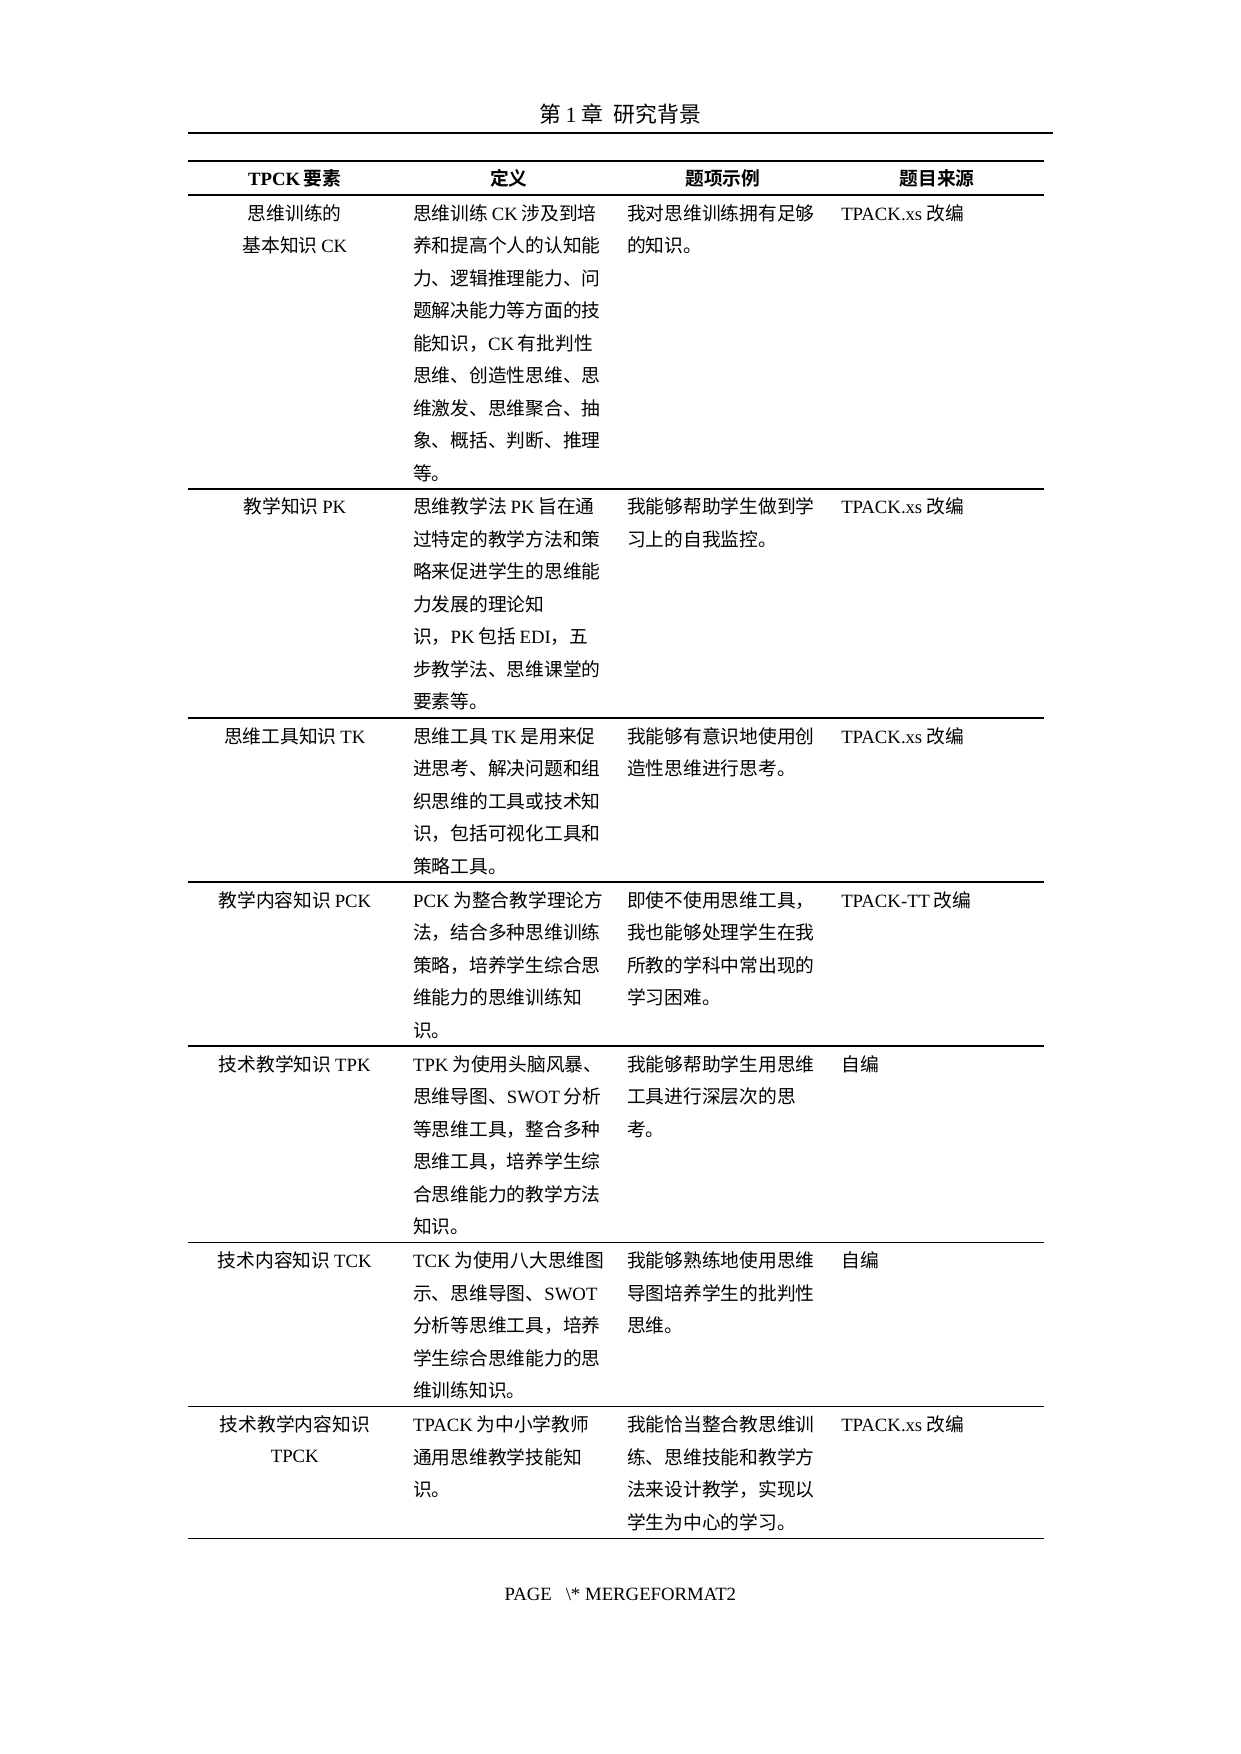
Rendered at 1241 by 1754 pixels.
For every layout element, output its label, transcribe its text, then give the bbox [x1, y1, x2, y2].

table_cell 我能够帮助学生用思维工具进行深层次的思考。 [616, 1047, 830, 1242]
table_cell 思维工具知识TK [188, 719, 402, 881]
table_cell 自编 [830, 1243, 1044, 1406]
table_cell TPK为使用头脑风暴、思维导图、SWOT分析等思维工具，整合多种思维工具，培养学生综合思维能力的教学方法知识。 [402, 1047, 616, 1242]
table_cell 我能够有意识地使用创造性思维进行思考。 [616, 719, 830, 881]
table_cell 技术教学知识TPK [188, 1047, 402, 1242]
table_cell 我能够帮助学生做到学习上的自我监控。 [616, 490, 830, 717]
table_cell 即使不使用思维工具，我也能够处理学生在我所教的学科中常出现的学习困难。 [616, 883, 830, 1045]
table_cell 思维工具TK是用来促进思考、解决问题和组织思维的工具或技术知识，包括可视化工具和策略工具。 [402, 719, 616, 881]
table_cell 我对思维训练拥有足够的知识。 [616, 196, 830, 488]
table_header TPCK要素 [188, 162, 402, 194]
table_cell 教学知识PK [188, 490, 402, 717]
table_header 题目来源 [830, 162, 1044, 194]
table_cell 思维训练CK涉及到培养和提高个人的认知能力、逻辑推理能力、问题解决能力等方面的技能知识，CK有批判性思维、创造性思维、思维激发、思维聚合、抽象、概括、判断、推理等。 [402, 196, 616, 488]
table_cell 我能够熟练地使用思维导图培养学生的批判性思维。 [616, 1243, 830, 1406]
table_cell 教学内容知识PCK [188, 883, 402, 1045]
table_cell 技术教学内容知识TPCK [188, 1407, 402, 1537]
table_cell TCK为使用八大思维图示、思维导图、SWOT分析等思维工具，培养学生综合思维能力的思维训练知识。 [402, 1243, 616, 1406]
table_header 定义 [402, 162, 616, 194]
table_cell TPACK为中小学教师通用思维教学技能知识。 [402, 1407, 616, 1537]
table_cell 思维教学法PK旨在通过特定的教学方法和策略来促进学生的思维能力发展的理论知识，PK包括EDI，五步教学法、思维课堂的要素等。 [402, 490, 616, 717]
table_cell TPACK.xs改编 [830, 719, 1044, 881]
table_cell TPACK-TT改编 [830, 883, 1044, 1045]
table_cell TPACK.xs改编 [830, 196, 1044, 488]
table_cell 思维训练的 基本知识CK [188, 196, 402, 488]
table_header 题项示例 [616, 162, 830, 194]
table_cell 我能恰当整合教思维训练、思维技能和教学方法来设计教学，实现以学生为中心的学习。 [616, 1407, 830, 1537]
table_cell 技术内容知识TCK [188, 1243, 402, 1406]
table_cell TPACK.xs改编 [830, 490, 1044, 717]
table_cell 自编 [830, 1047, 1044, 1242]
table_cell TPACK.xs改编 [830, 1407, 1044, 1537]
table_cell PCK为整合教学理论方法，结合多种思维训练策略，培养学生综合思维能力的思维训练知识。 [402, 883, 616, 1045]
